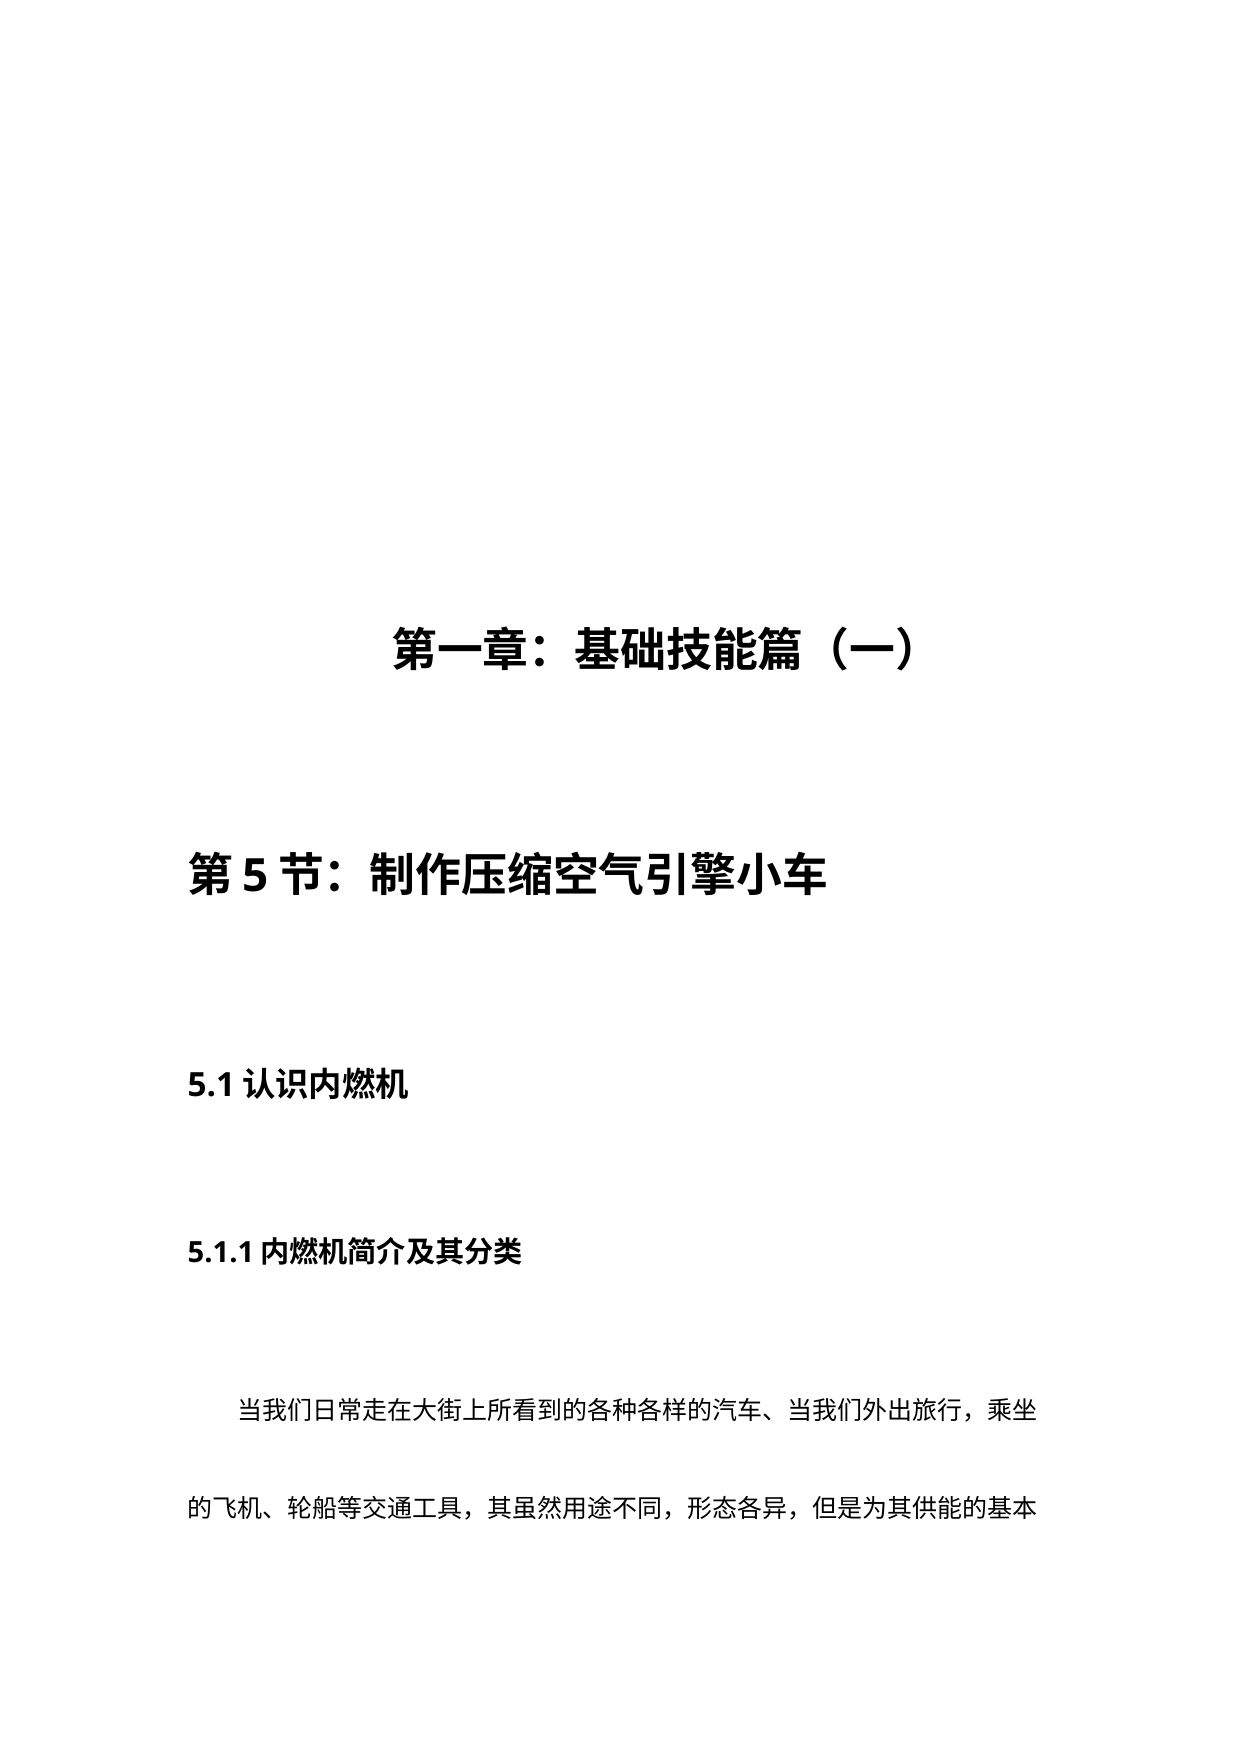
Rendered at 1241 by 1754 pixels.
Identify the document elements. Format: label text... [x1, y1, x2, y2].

text 第一章：基础技能篇（一） [187, 597, 1053, 695]
text 5.1.1内燃机简介及其分类 [187, 1217, 1053, 1282]
text 第5节：制作压缩空气引擎小车 [187, 823, 1053, 921]
text 5.1认识内燃机 [187, 1049, 1053, 1114]
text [187, 1376, 1053, 1539]
